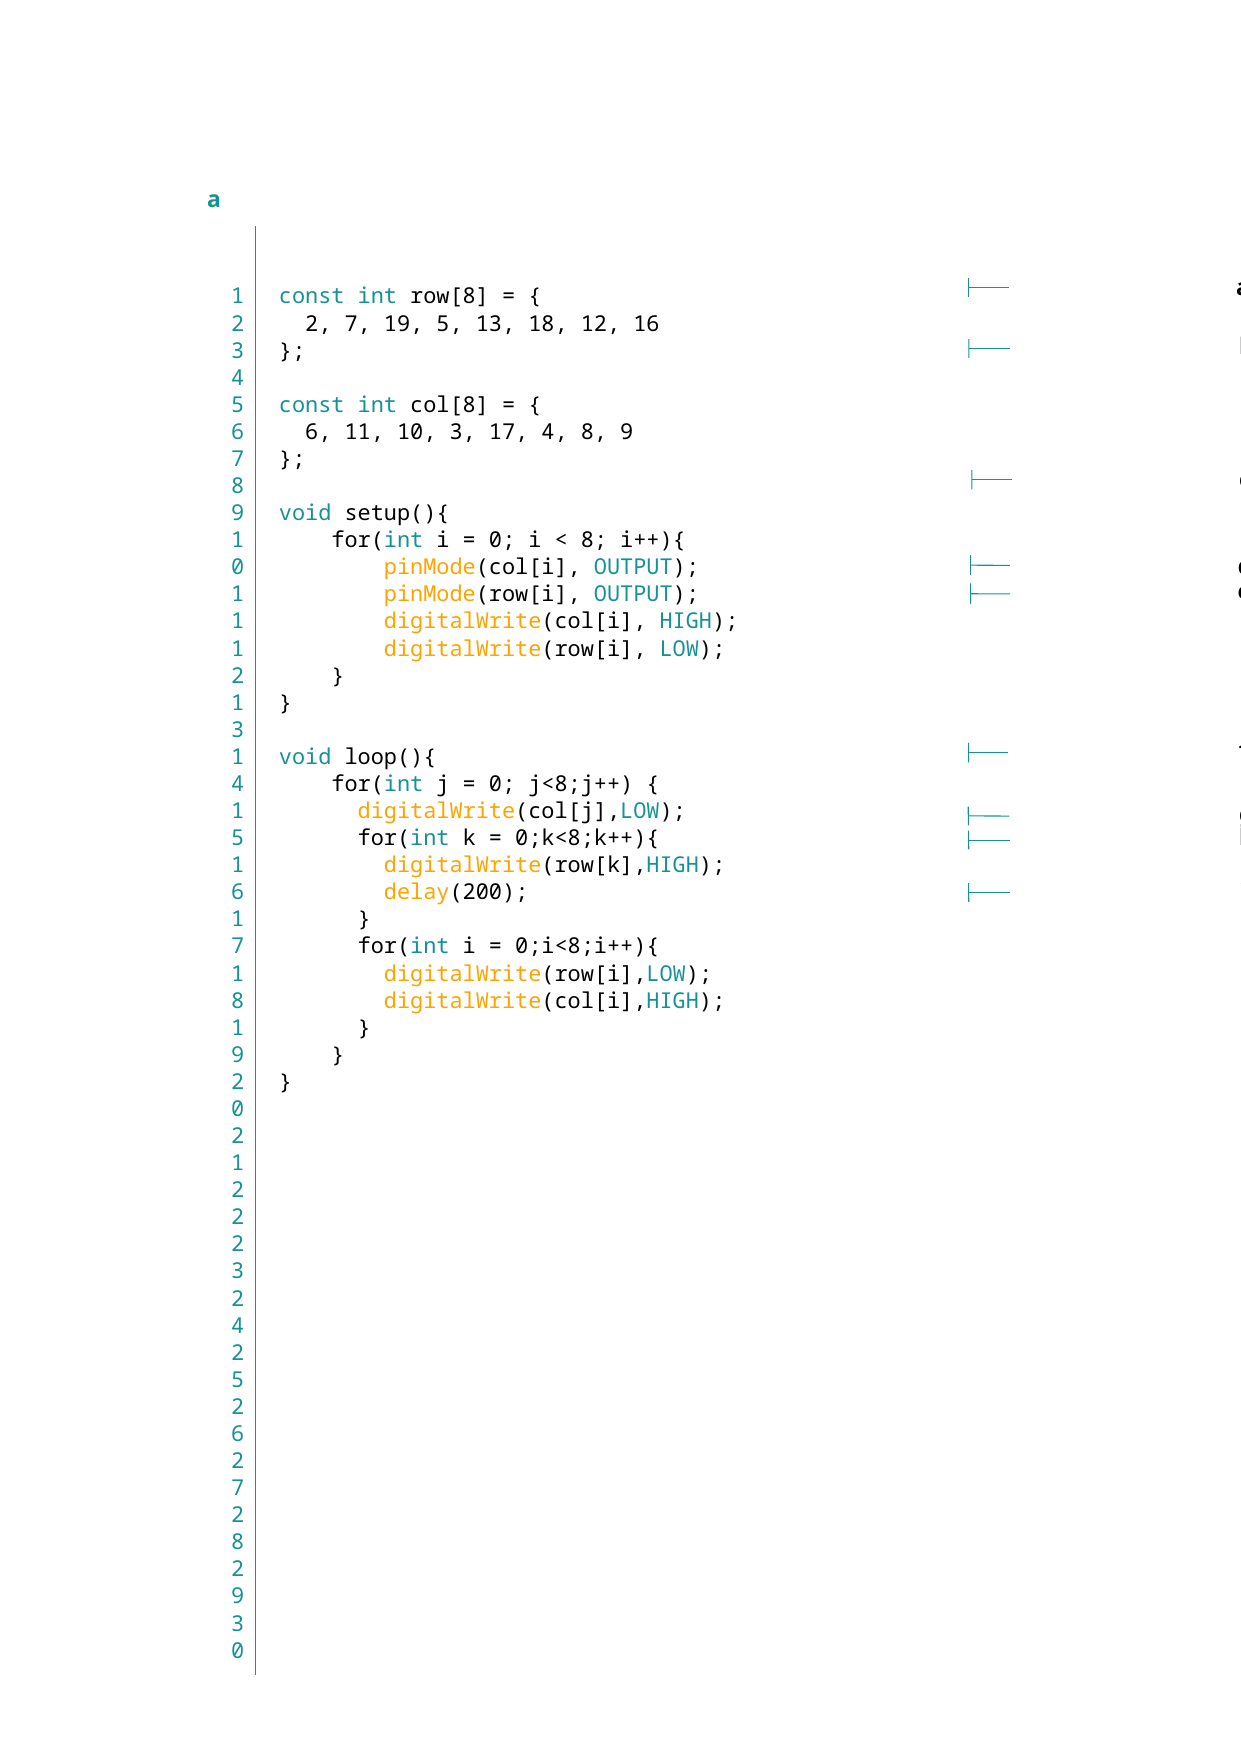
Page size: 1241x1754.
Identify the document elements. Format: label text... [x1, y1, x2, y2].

table_header [963, 226, 1045, 1675]
table_header const int row[8] = { 2, 7, 19, 5, 13, 18, 12, 16 }; const int col[8] = { 6, 11, 10, 3, 17, 4, 8, 9 }; void setup(){ for(int i = 0; i < 8; i++){ pinMode(col[i], OUTPUT); pinMode(row[i], OUTPUT); digitalWrite(col[i], HIGH); digitalWrite(row[i], LOW); } } void loop(){ for(int j = 0; j<8;j++) { digitalWrite(col[j],LOW); for(int k = 0;k<8;k++){ digitalWrite(row[k],HIGH); delay(200); } for(int i = 0;i<8;i++){ digitalWrite(row[i],LOW); digitalWrite(col[i],HIGH); } } } [256, 226, 963, 1675]
table_header 1 2 3 4 5 6 7 8 9 10 11 12 13 14 15 16 17 18 19 20 21 22 23 24 25 26 27 28 29 30 [209, 226, 255, 1675]
list Deklarace pole row[8], ve kterém jsou definovány čísla pinů na desce Arduino pro řádky displeje. [207, 177, 1033, 215]
